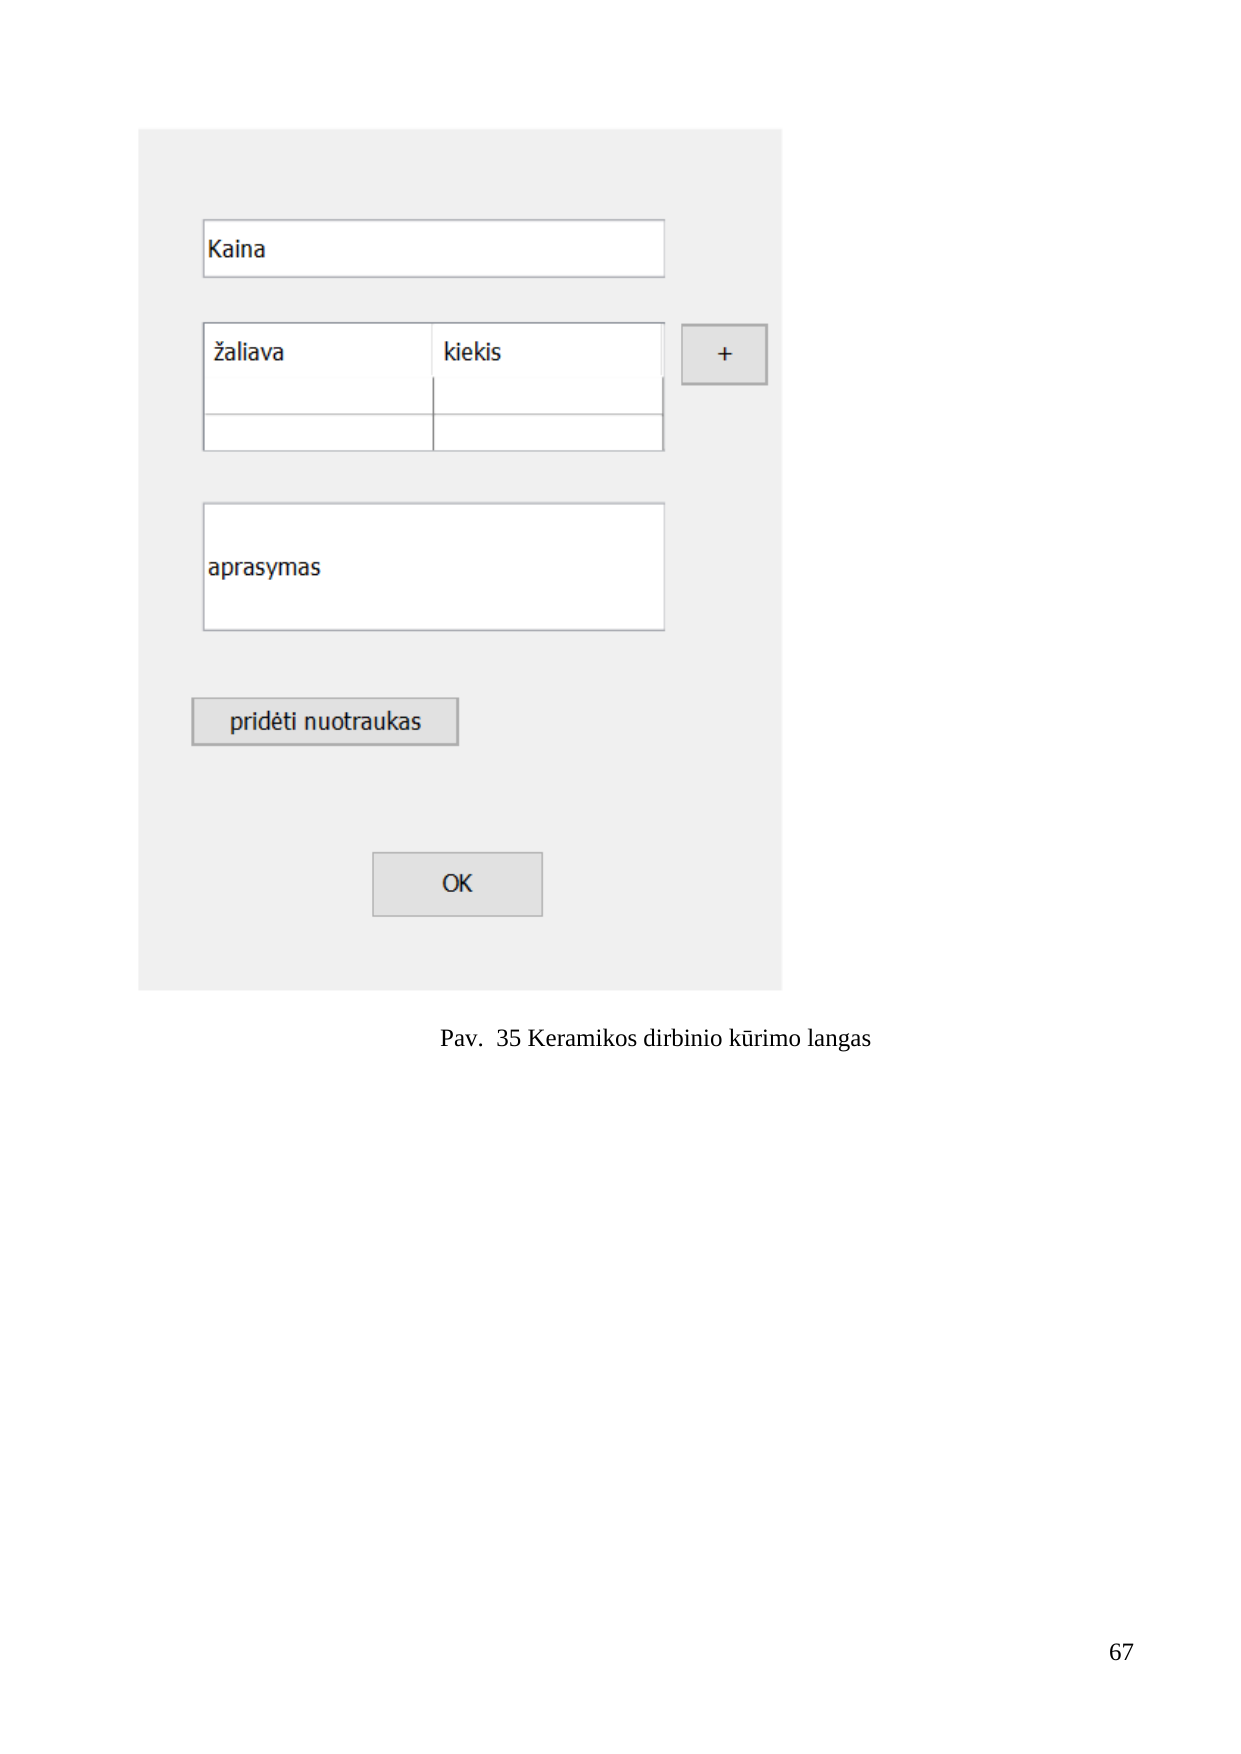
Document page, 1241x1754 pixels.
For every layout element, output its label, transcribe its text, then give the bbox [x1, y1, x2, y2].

picture [118, 106, 808, 1023]
